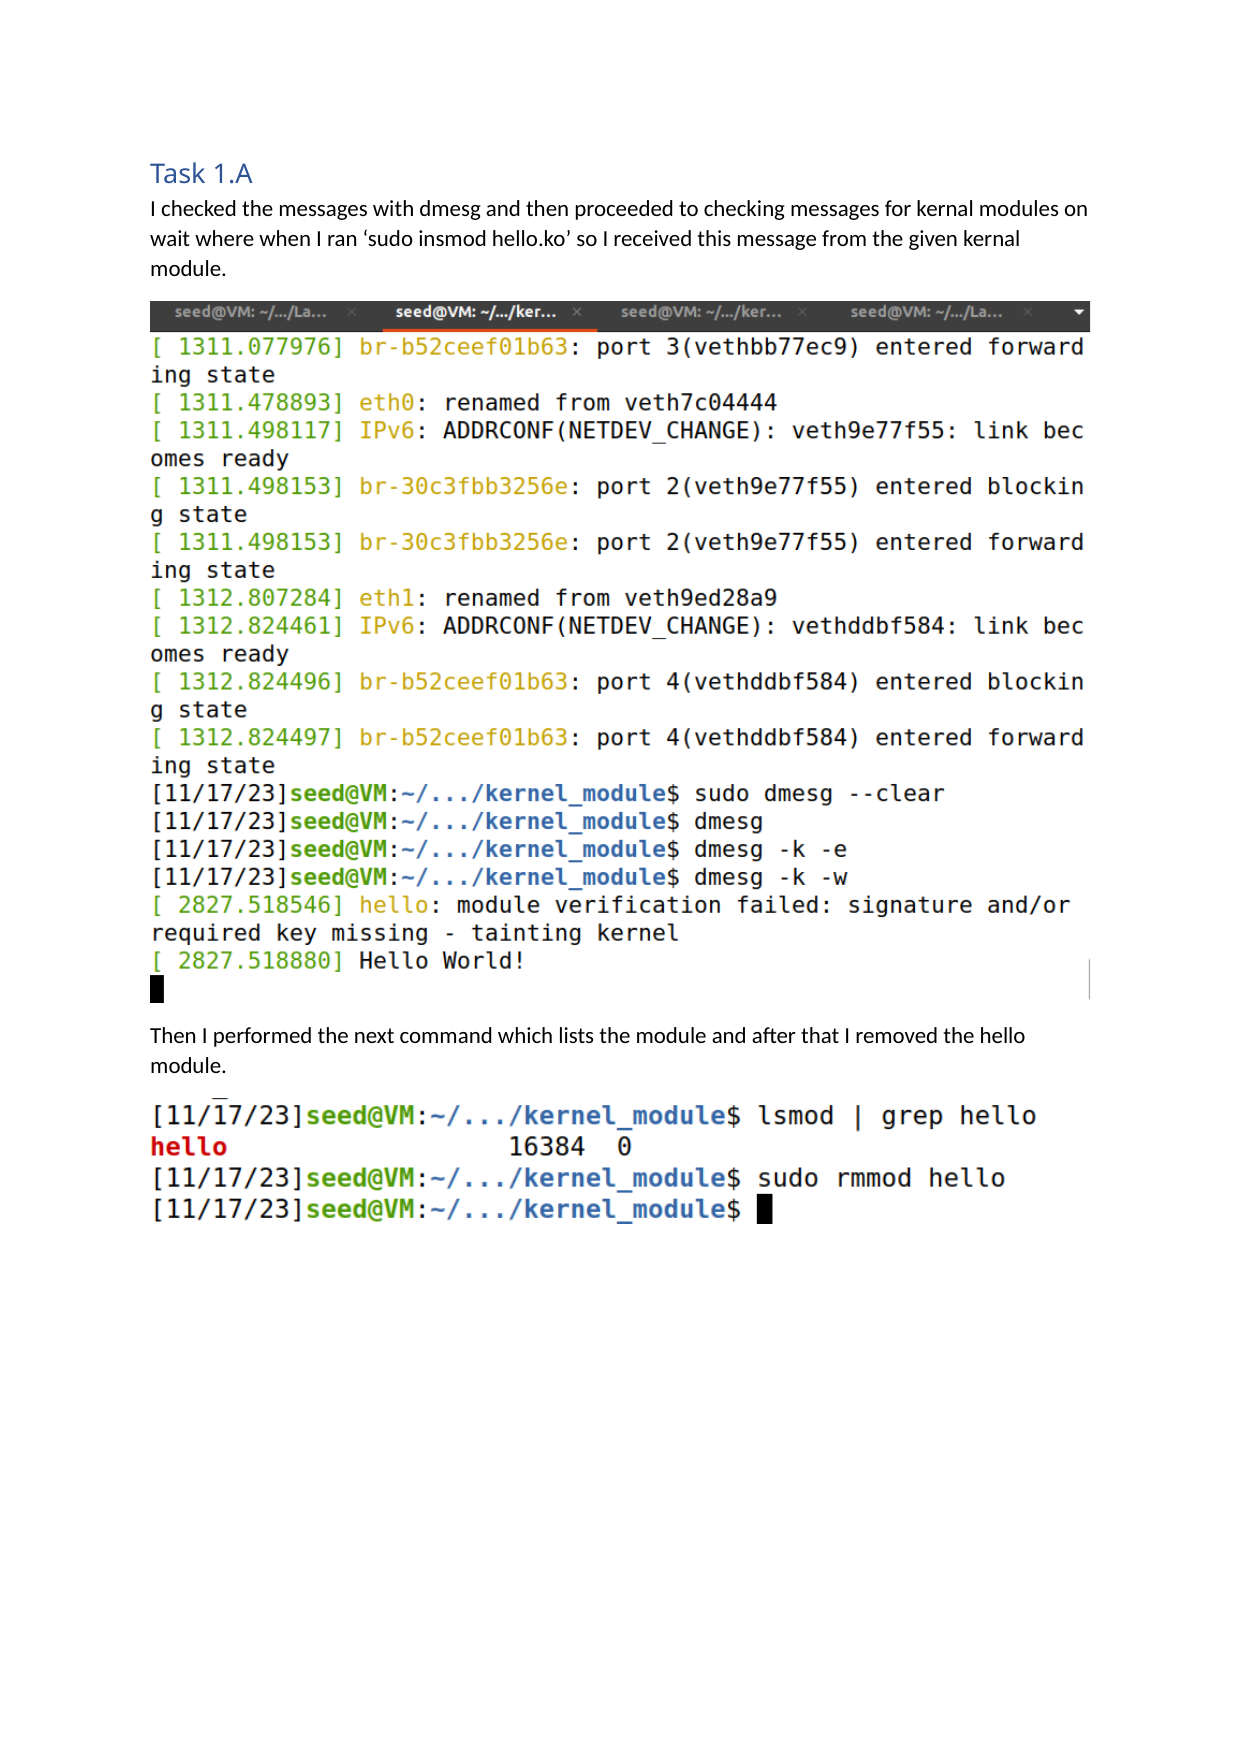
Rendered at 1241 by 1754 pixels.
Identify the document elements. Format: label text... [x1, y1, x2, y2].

picture [150, 301, 1091, 1003]
text Then I performed the next command which lists the module and after that I removed the hello module. [150, 1021, 1090, 1079]
text I checked the messages with dmesg and then proceeded to checking messages for kernal modules on wait where when I ran ‘sudo insmod hello.ko’ so I received this message from the given kernal module. [150, 194, 1090, 282]
subtitle Task 1.A [150, 154, 1090, 191]
picture [150, 1098, 1091, 1224]
